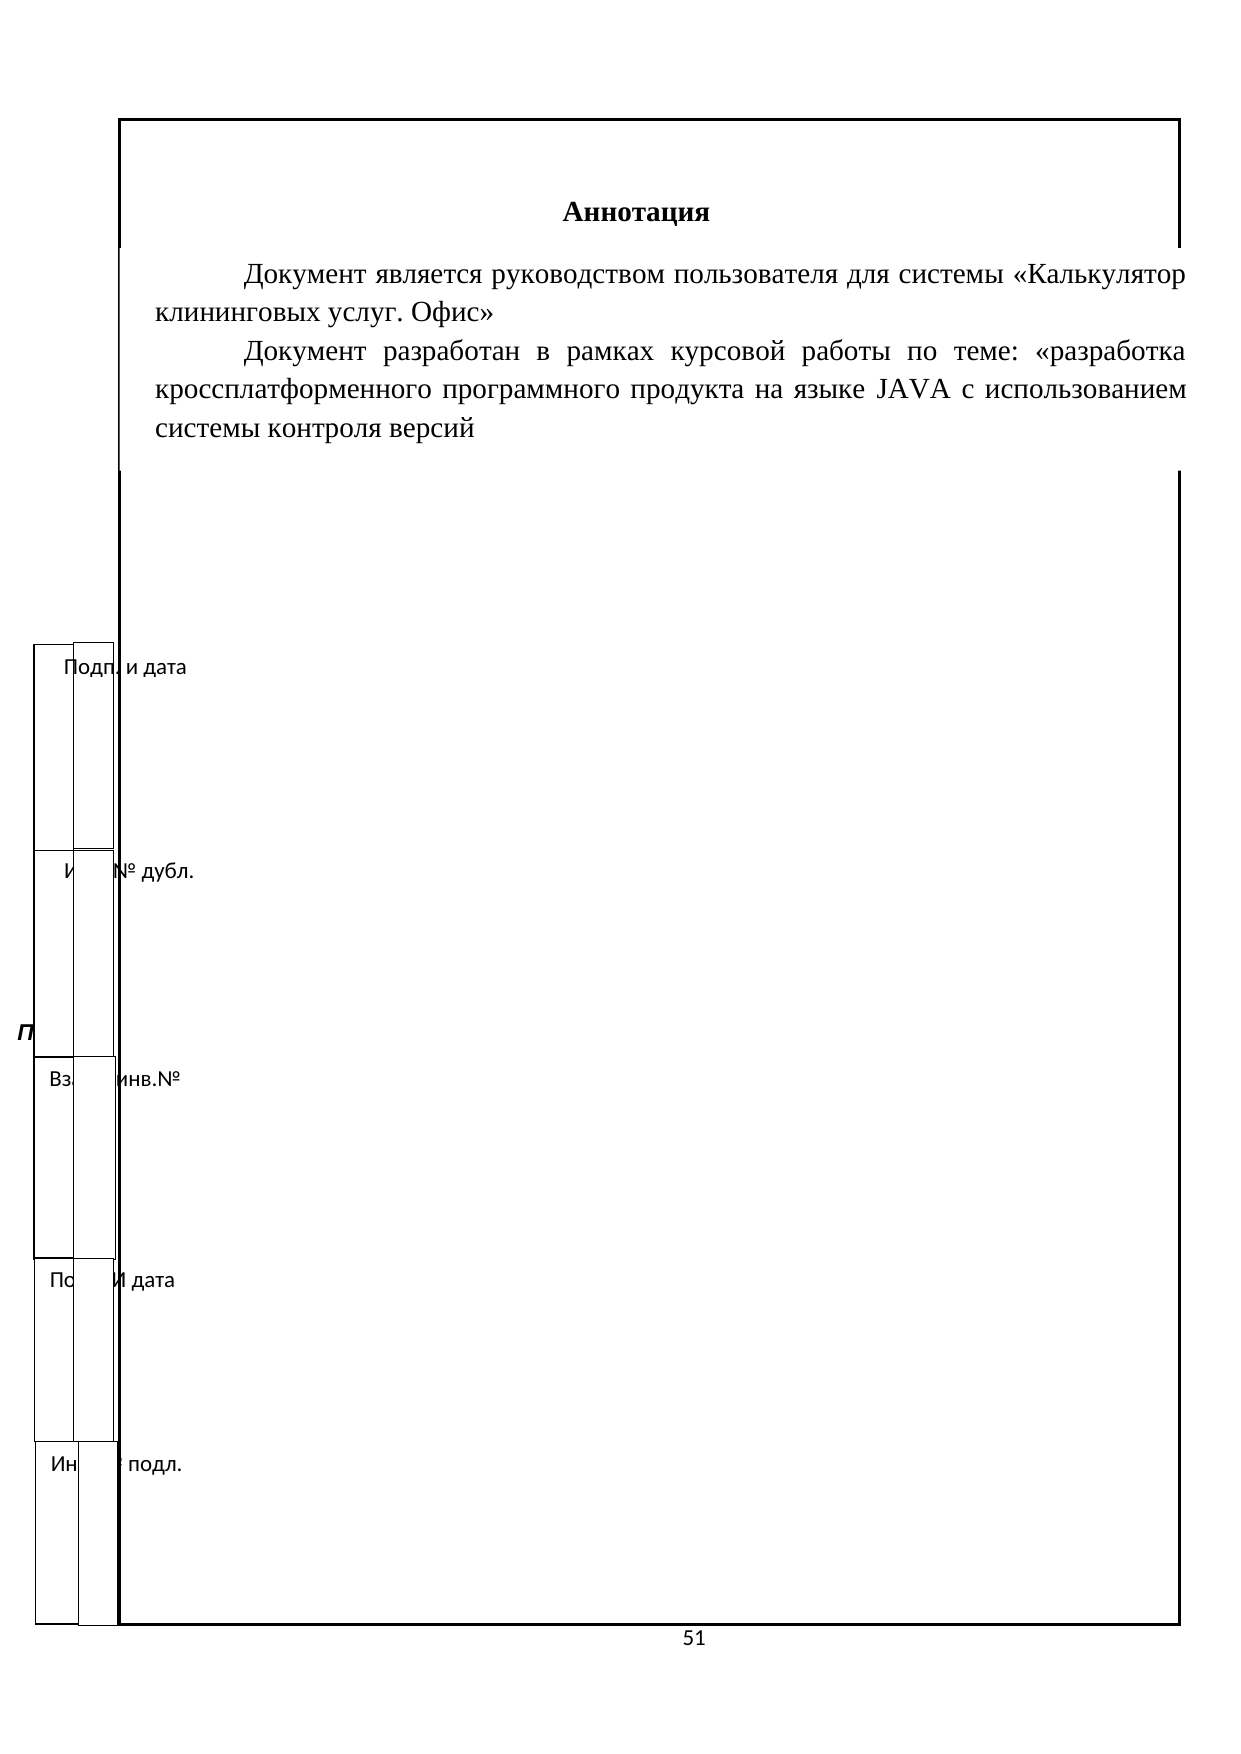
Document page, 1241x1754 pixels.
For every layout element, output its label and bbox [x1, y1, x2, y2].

table_cell [121, 471, 1178, 1623]
table_cell [121, 121, 1178, 248]
